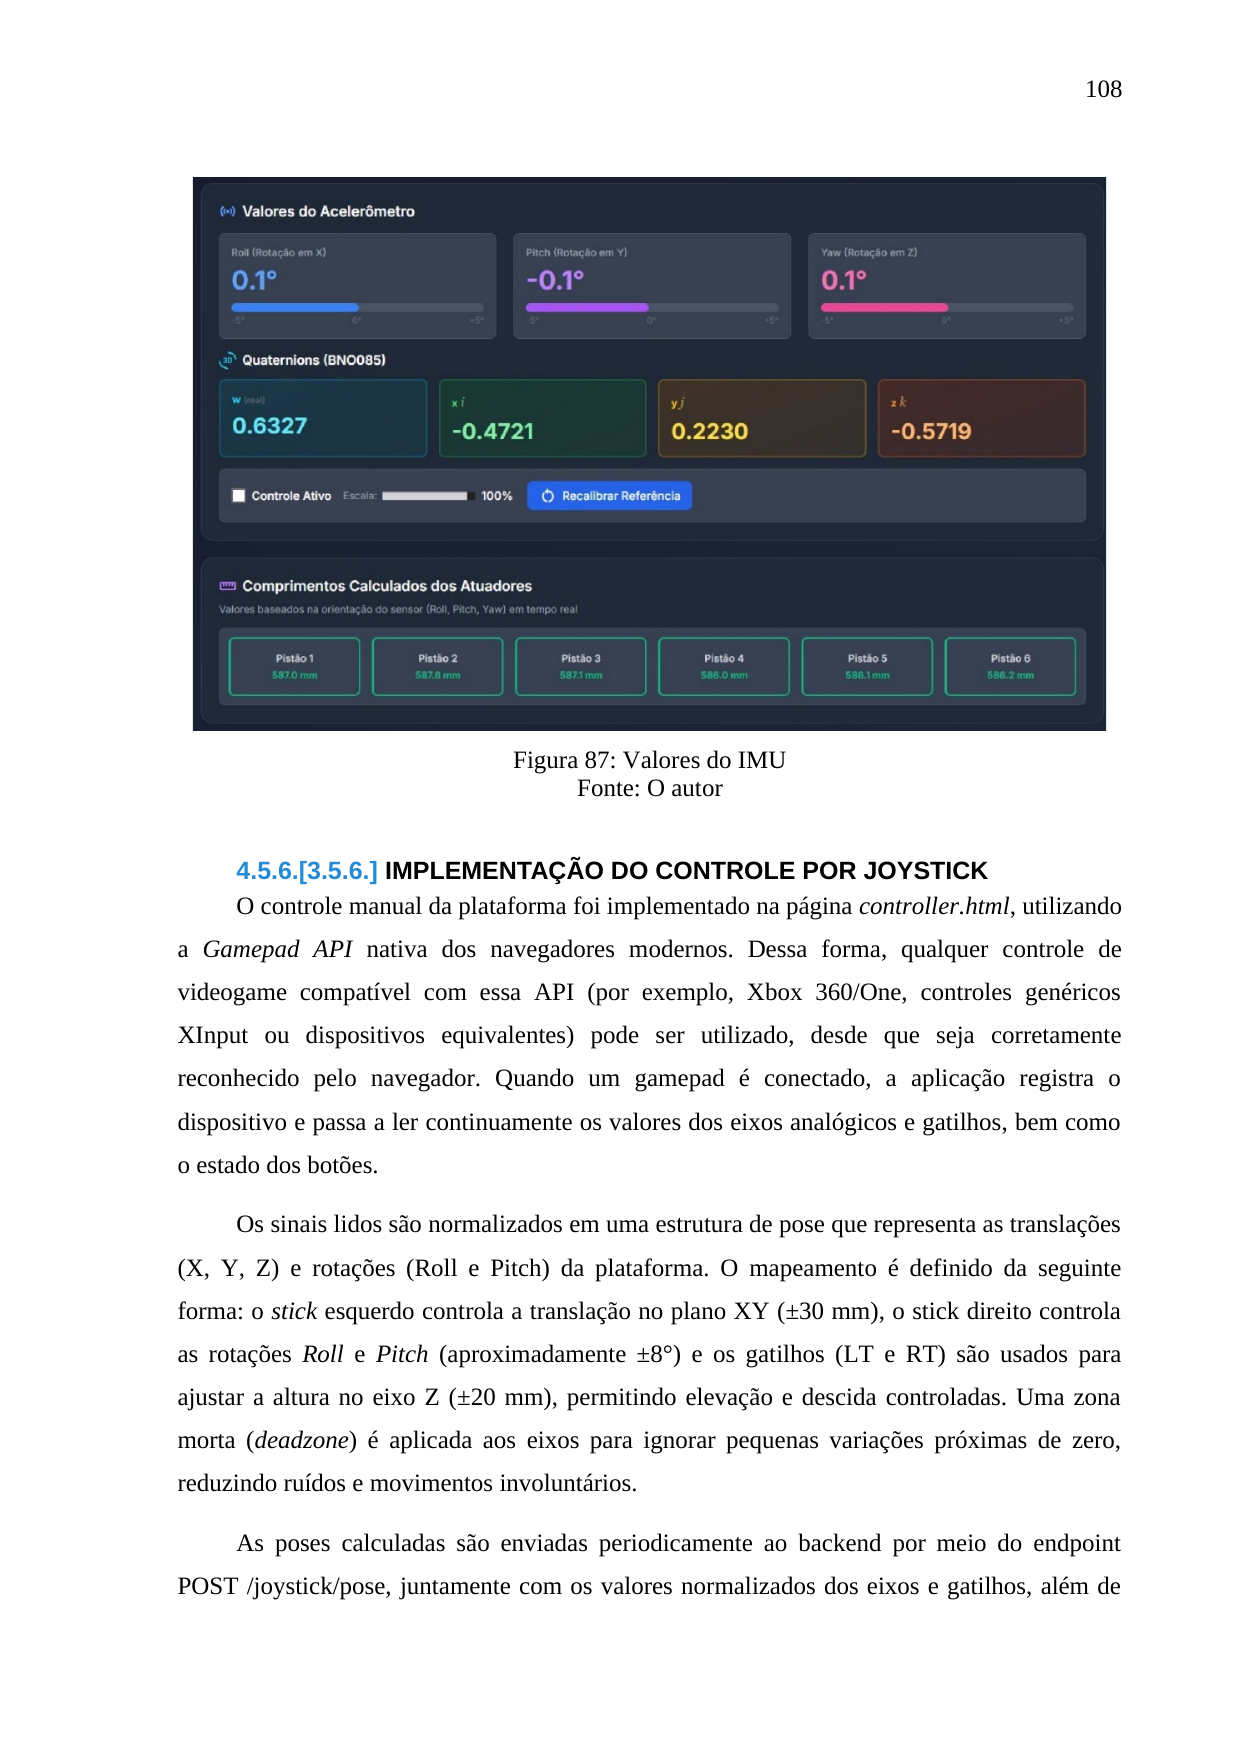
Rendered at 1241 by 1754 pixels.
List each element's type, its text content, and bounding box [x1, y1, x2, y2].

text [177, 1528, 1122, 1600]
text O controle manual da plataforma foi implementado na página controller.html, utilizando a Gamepad API nativa dos navegadores modernos. Dessa forma, qualquer controle de videogame compatível com essa API (por exemplo, Xbox 360/One, controles genéricos XInput ou dispositivos equivalentes) pode ser utilizado, desde que seja corretamente reconhecido pelo navegador. Quando um gamepad é conectado, a aplicação registra o dispositivo e passa a ler continuamente os valores dos eixos analógicos e gatilhos, bem como o estado dos botões. [177, 891, 1122, 1178]
text Fonte: O autor [177, 773, 1122, 802]
text Implementação do Controle por Joystick [236, 856, 1122, 885]
picture [192, 177, 1107, 731]
text Figura 87: Valores do IMU [177, 745, 1122, 773]
text Os sinais lidos são normalizados em uma estrutura de pose que representa as translações (X, Y, Z) e rotações (Roll e Pitch) da plataforma. O mapeamento é definido da seguinte forma: o stick esquerdo controla a translação no plano XY (±30 mm), o stick direito controla as rotações Roll e Pitch (aproximadamente ±8°) e os gatilhos (LT e RT) são usados para ajustar a altura no eixo Z (±20 mm), permitindo elevação e descida controladas. Uma zona morta (deadzone) é aplicada aos eixos para ignorar pequenas variações próximas de zero, reduzindo ruídos e movimentos involuntários. [177, 1209, 1122, 1497]
